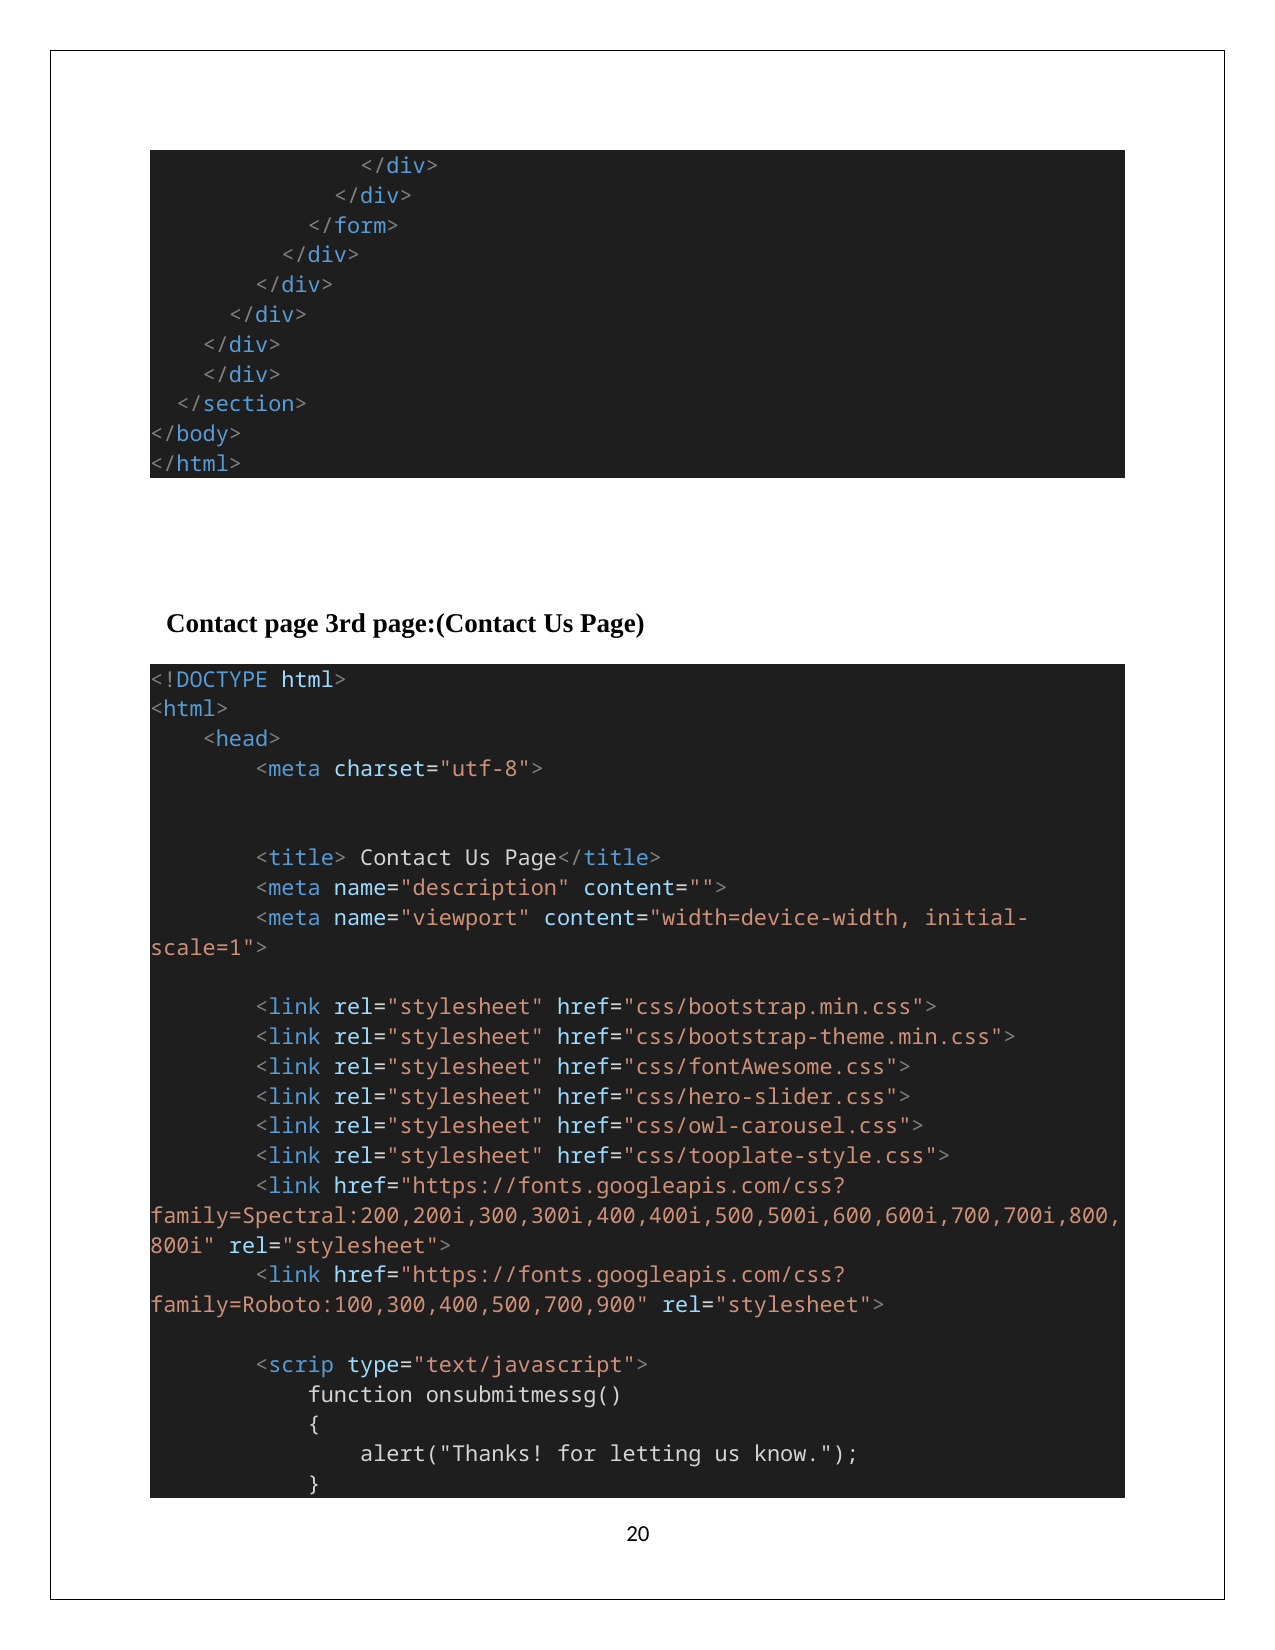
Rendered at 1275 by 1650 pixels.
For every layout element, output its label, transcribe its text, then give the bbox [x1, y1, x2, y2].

text <html> [150, 693, 1125, 723]
text <scrip type="text/javascript"> [150, 1349, 1125, 1379]
text </div> [150, 269, 1125, 299]
text } [150, 1468, 1125, 1498]
text Contact page 3rd page:(Contact Us Page) [166, 607, 1125, 638]
text <meta charset="utf-8"> [150, 753, 1125, 783]
text </div> [150, 329, 1125, 358]
text </html> [150, 448, 1125, 478]
text <meta name="description" content=""> [150, 872, 1125, 902]
text <link href="https://fonts.googleapis.com/css?family=Spectral:200,200i,300,300i,400,400i,500,500i,600,600i,700,700i,800,800i" rel="stylesheet"> [150, 1170, 1125, 1259]
text <title> Contact Us Page</title> [150, 842, 1125, 872]
text </section> [150, 388, 1125, 418]
text <link href="https://fonts.googleapis.com/css?family=Roboto:100,300,400,500,700,900" rel="stylesheet"> [150, 1259, 1125, 1319]
text </body> [150, 418, 1125, 448]
text </div> [150, 358, 1125, 388]
text <link rel="stylesheet" href="css/bootstrap-theme.min.css"> [150, 1021, 1125, 1051]
text <link rel="stylesheet" href="css/hero-slider.css"> [150, 1081, 1125, 1111]
text </div> [150, 180, 1125, 209]
text </div> [150, 150, 1125, 180]
text <head> [150, 723, 1125, 753]
text alert("Thanks! for letting us know."); [150, 1438, 1125, 1468]
text <meta name="viewport" content="width=device-width, initial-scale=1"> [150, 902, 1125, 962]
text <link rel="stylesheet" href="css/bootstrap.min.css"> [150, 991, 1125, 1021]
text <link rel="stylesheet" href="css/fontAwesome.css"> [150, 1051, 1125, 1081]
text </form> [150, 209, 1125, 239]
text </div> [150, 239, 1125, 269]
text </div> [150, 299, 1125, 329]
text <link rel="stylesheet" href="css/tooplate-style.css"> [150, 1140, 1125, 1170]
text function onsubmitmessg() [150, 1379, 1125, 1408]
text <link rel="stylesheet" href="css/owl-carousel.css"> [150, 1111, 1125, 1140]
text <!DOCTYPE html> [150, 664, 1125, 693]
text { [150, 1408, 1125, 1438]
